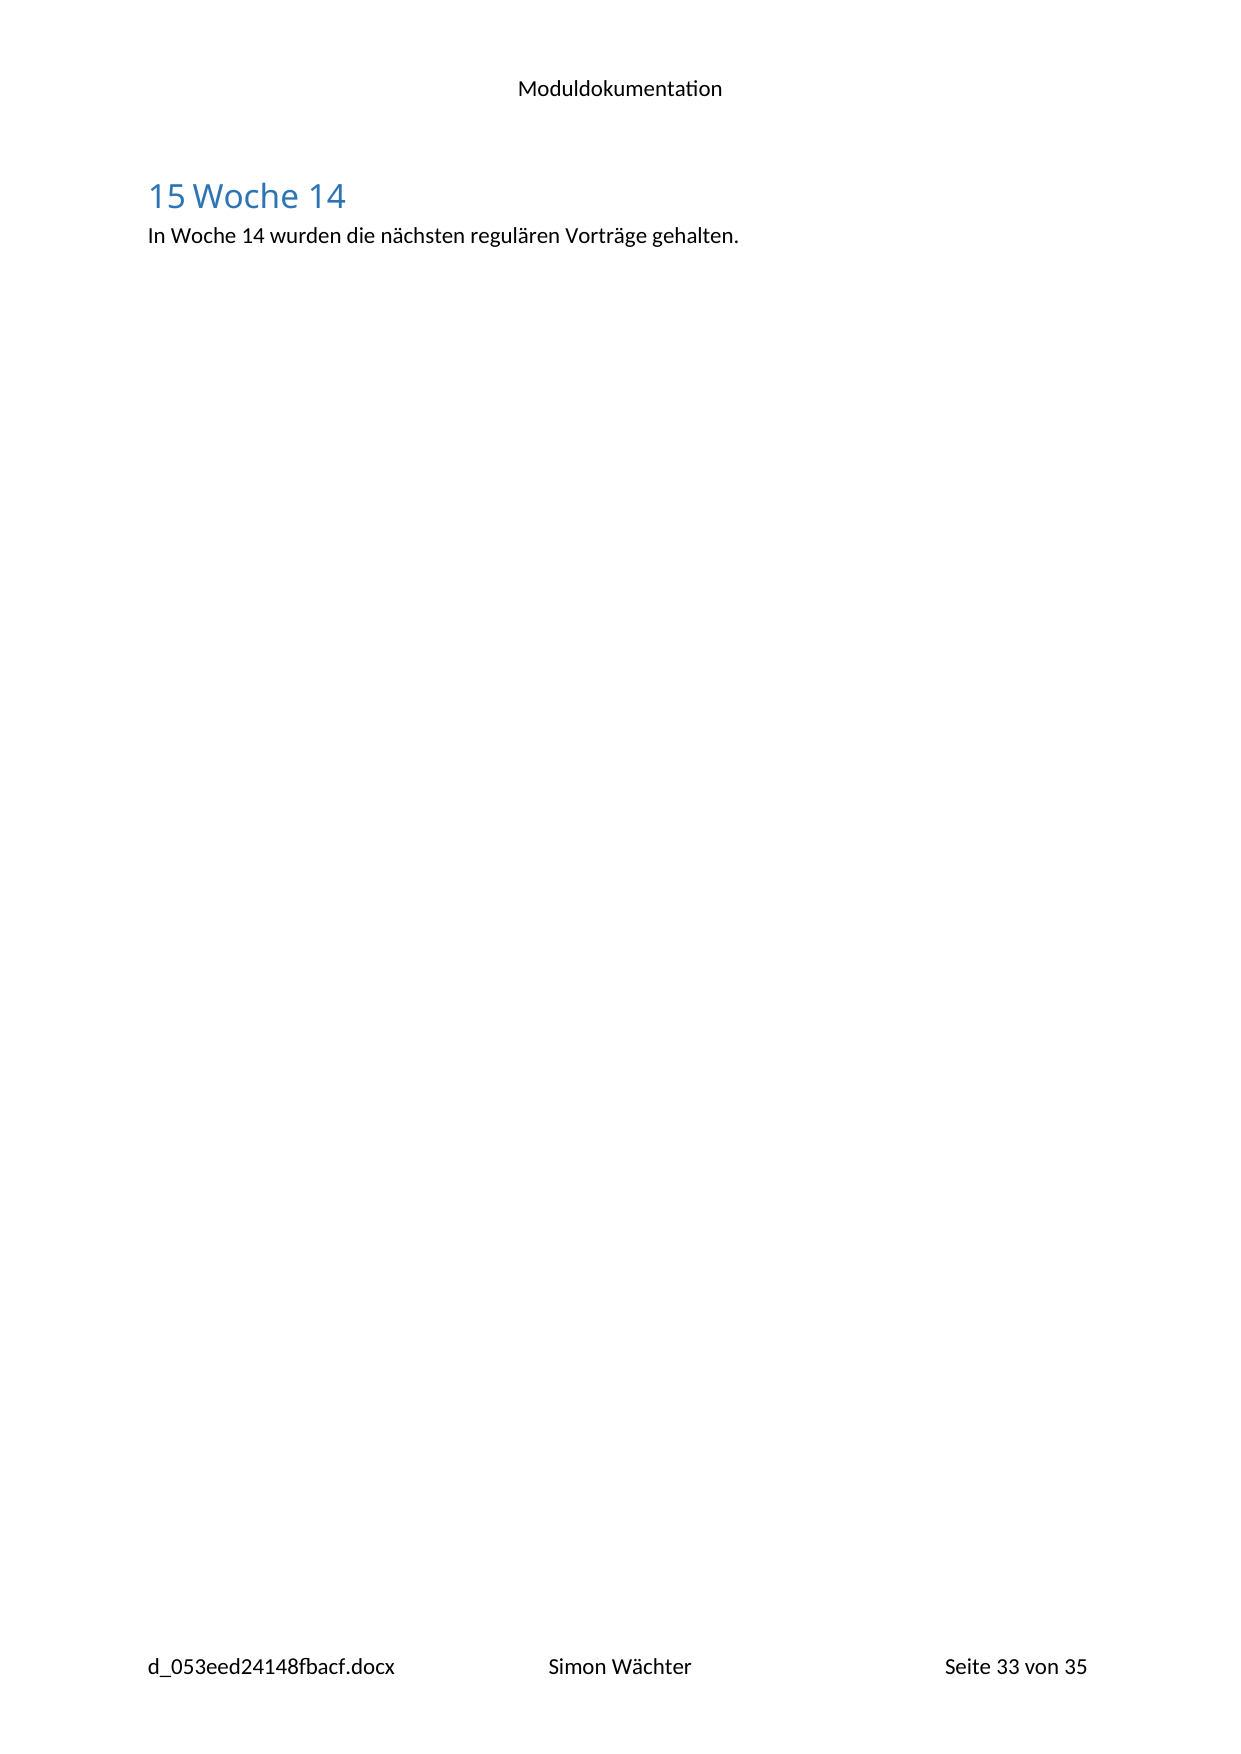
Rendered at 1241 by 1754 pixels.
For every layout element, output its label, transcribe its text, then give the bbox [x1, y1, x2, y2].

subtitle Woche 14 [148, 173, 1093, 218]
text In Woche 14 wurden die nächsten regulären Vorträge gehalten. [148, 222, 1093, 249]
